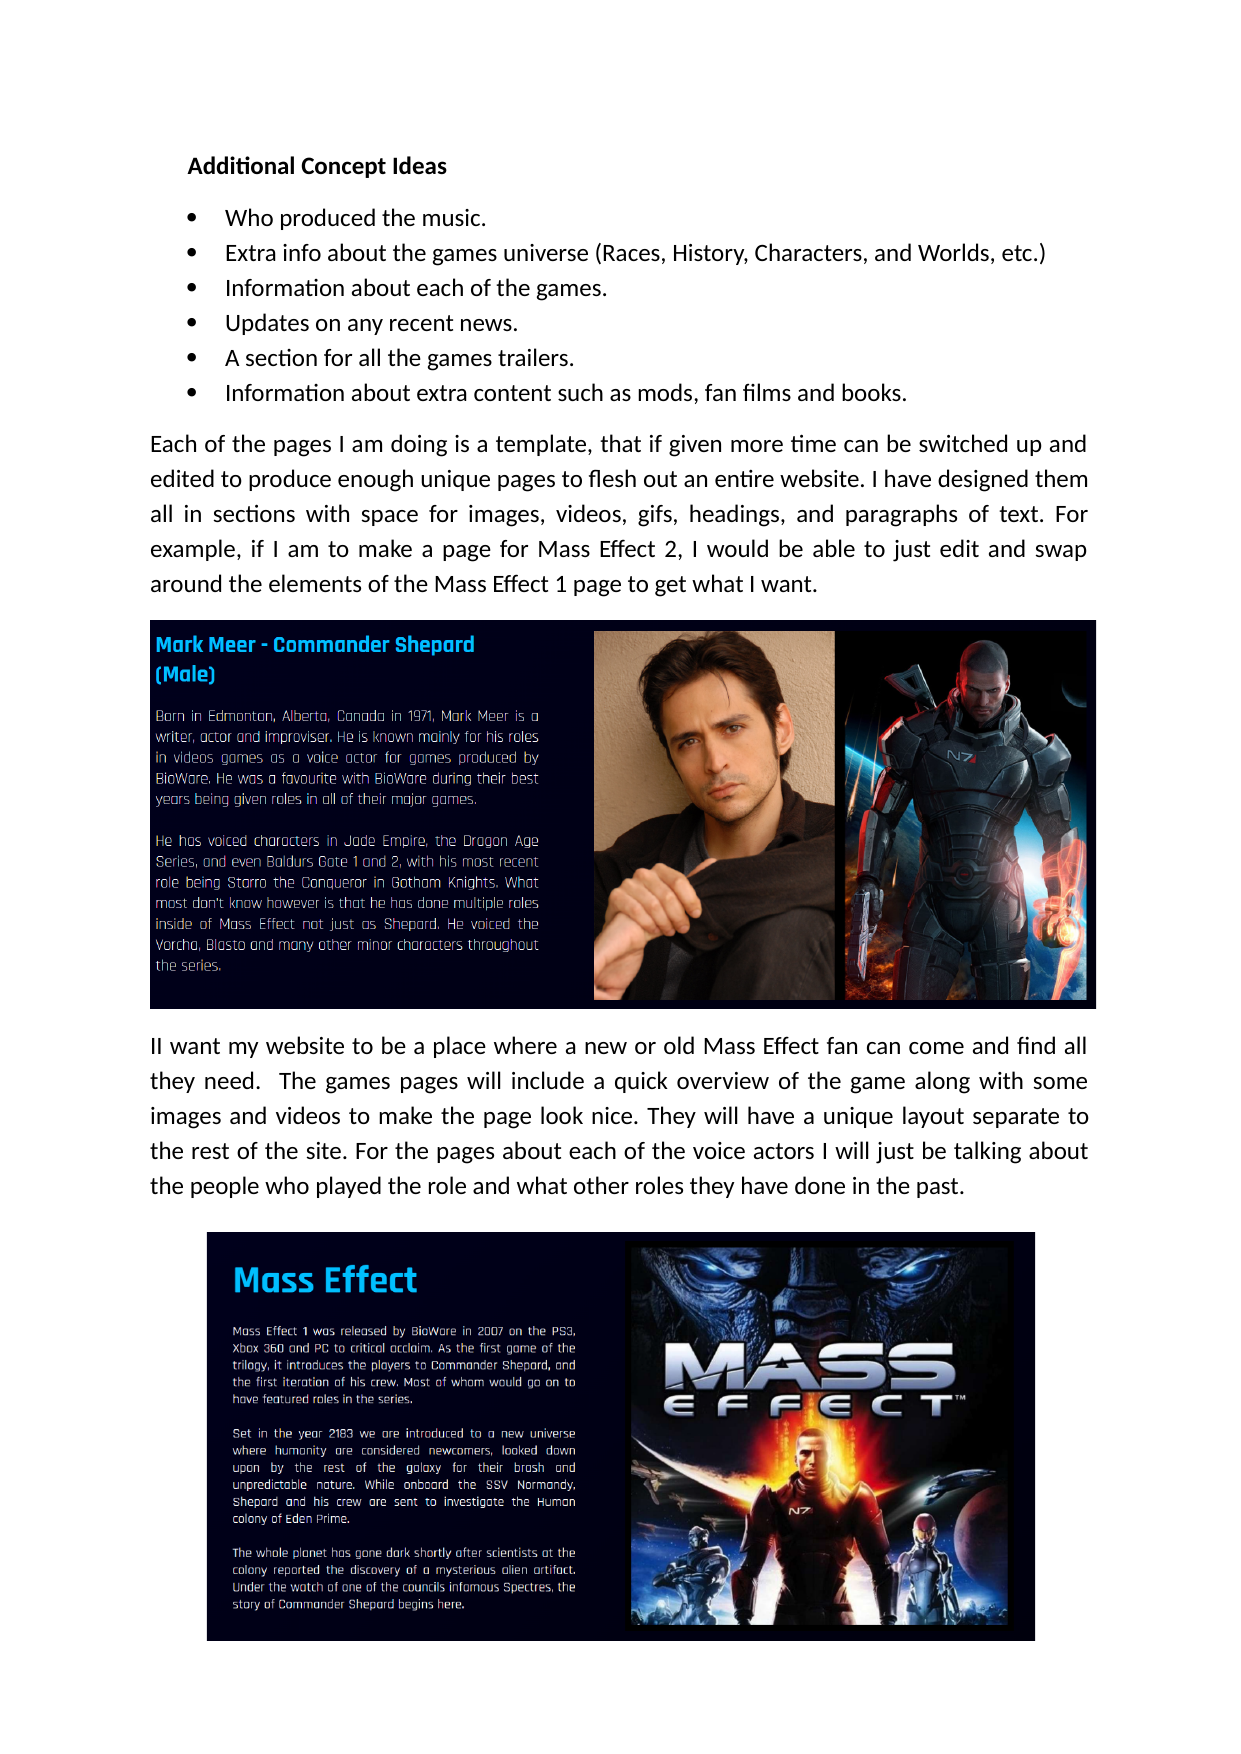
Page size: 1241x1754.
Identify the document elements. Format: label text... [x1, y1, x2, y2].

picture [206, 1232, 1036, 1641]
list Updates on any recent news. [187, 307, 1090, 337]
picture [150, 620, 1097, 1009]
text Each of the pages I am doing is a template, that if given more time can be switched up and edited to produce enough unique pages to flesh out an entire website. I have designed them all in sections with space for images, videos, gifs, headings, and paragraphs of text. For example, if I am to make a page for Mass Effect 2, I would be able to just edit and swap around the elements of the Mass Effect 1 page to get what I want. [150, 428, 1090, 599]
text Additional Concept Ideas [150, 150, 1090, 181]
list Information about each of the games. [187, 272, 1090, 302]
list Extra info about the games universe (Races, History, Characters, and Worlds, etc.) [187, 237, 1090, 267]
list Information about extra content such as mods, fan films and books. [187, 377, 1090, 407]
list A section for all the games trailers. [187, 342, 1090, 372]
list Who produced the music. [187, 202, 1090, 232]
text II want my website to be a place where a new or old Mass Effect fan can come and find all they need. The games pages will include a quick overview of the game along with some images and videos to make the page look nice. They will have a unique layout separate to the rest of the site. For the pages about each of the voice actors I will just be talking about the people who played the role and what other roles they have done in the past. [150, 1030, 1090, 1200]
